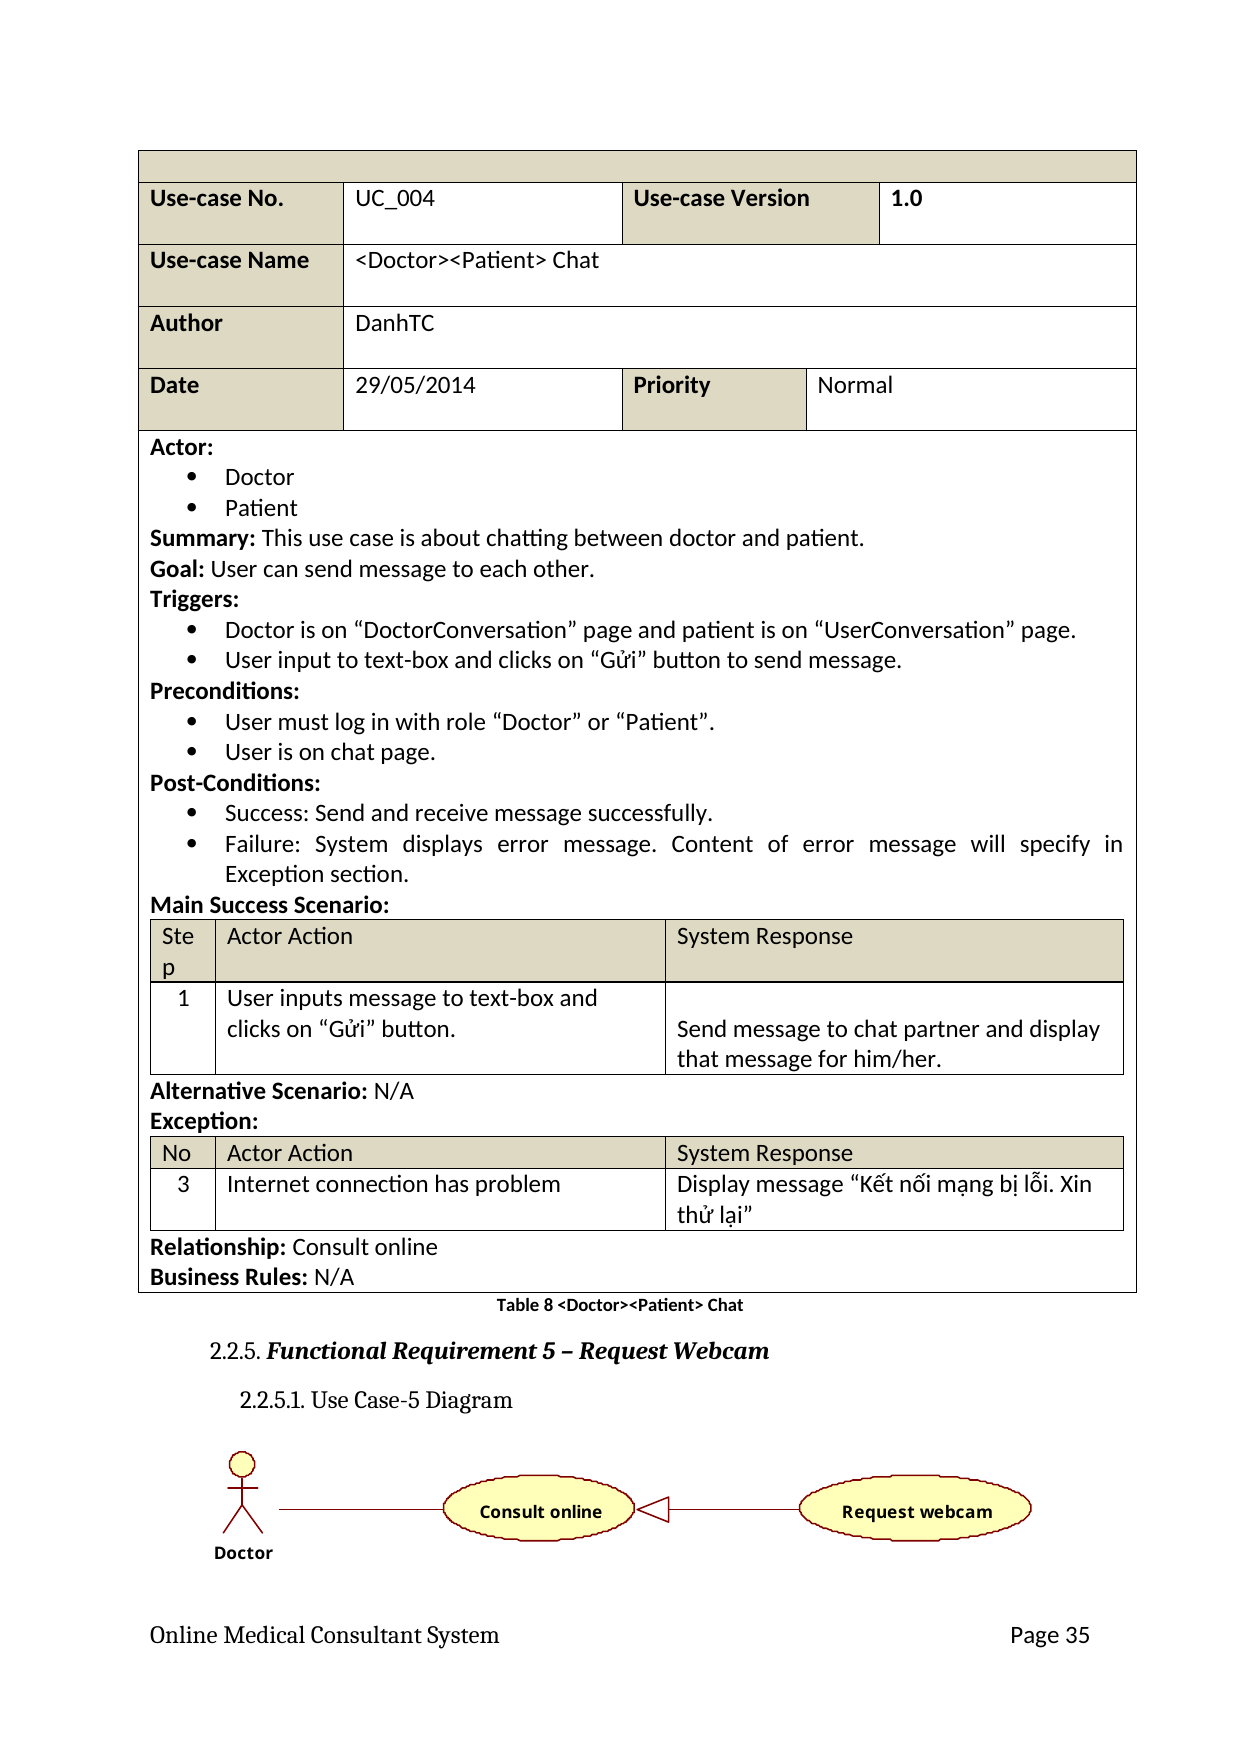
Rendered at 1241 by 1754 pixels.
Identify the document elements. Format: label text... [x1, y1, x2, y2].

table_cell Use-case Version [623, 183, 879, 244]
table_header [139, 151, 1136, 182]
table_cell <Doctor><Patient> Chat [344, 245, 1136, 306]
table_cell UC_004 [344, 183, 622, 244]
subtitle Functional Requirement 5 – Request Webcam [210, 1337, 1090, 1365]
subtitle Use Case-5 Diagram [225, 1386, 1090, 1415]
table_cell Normal [807, 369, 1136, 430]
table_cell Author [139, 307, 343, 368]
table_cell Date [139, 369, 343, 430]
text Table 8 <Doctor><Patient> Chat [150, 1293, 1090, 1316]
table_cell Use-case No. [139, 183, 343, 244]
table_cell Priority [623, 369, 806, 430]
table_cell 29/05/2014 [344, 369, 622, 430]
table_cell DanhTC [344, 307, 1136, 368]
table_cell Actor: Doctor Patient Summary: This use case is about chatting between doctor and patient. Goal: User can send message to each other. Triggers: Doctor is on “DoctorConversation” page and patient is on “UserConversation” page. User input to text-box and clicks on “Gửi” button to send message. Preconditions: User must log in with role “Doctor” or “Patient”. User is on chat page. Post-Conditions: Success: Send and receive message successfully. Failure: System displays error message. Content of error message will specify in Exception section. Main Success Scenario: Alternative Scenario: N/A Exception: Relationship: Consult online Business Rules: N/A [139, 431, 1136, 1292]
table_cell 1.0 [880, 183, 1136, 244]
table_cell Use-case Name [139, 245, 343, 306]
